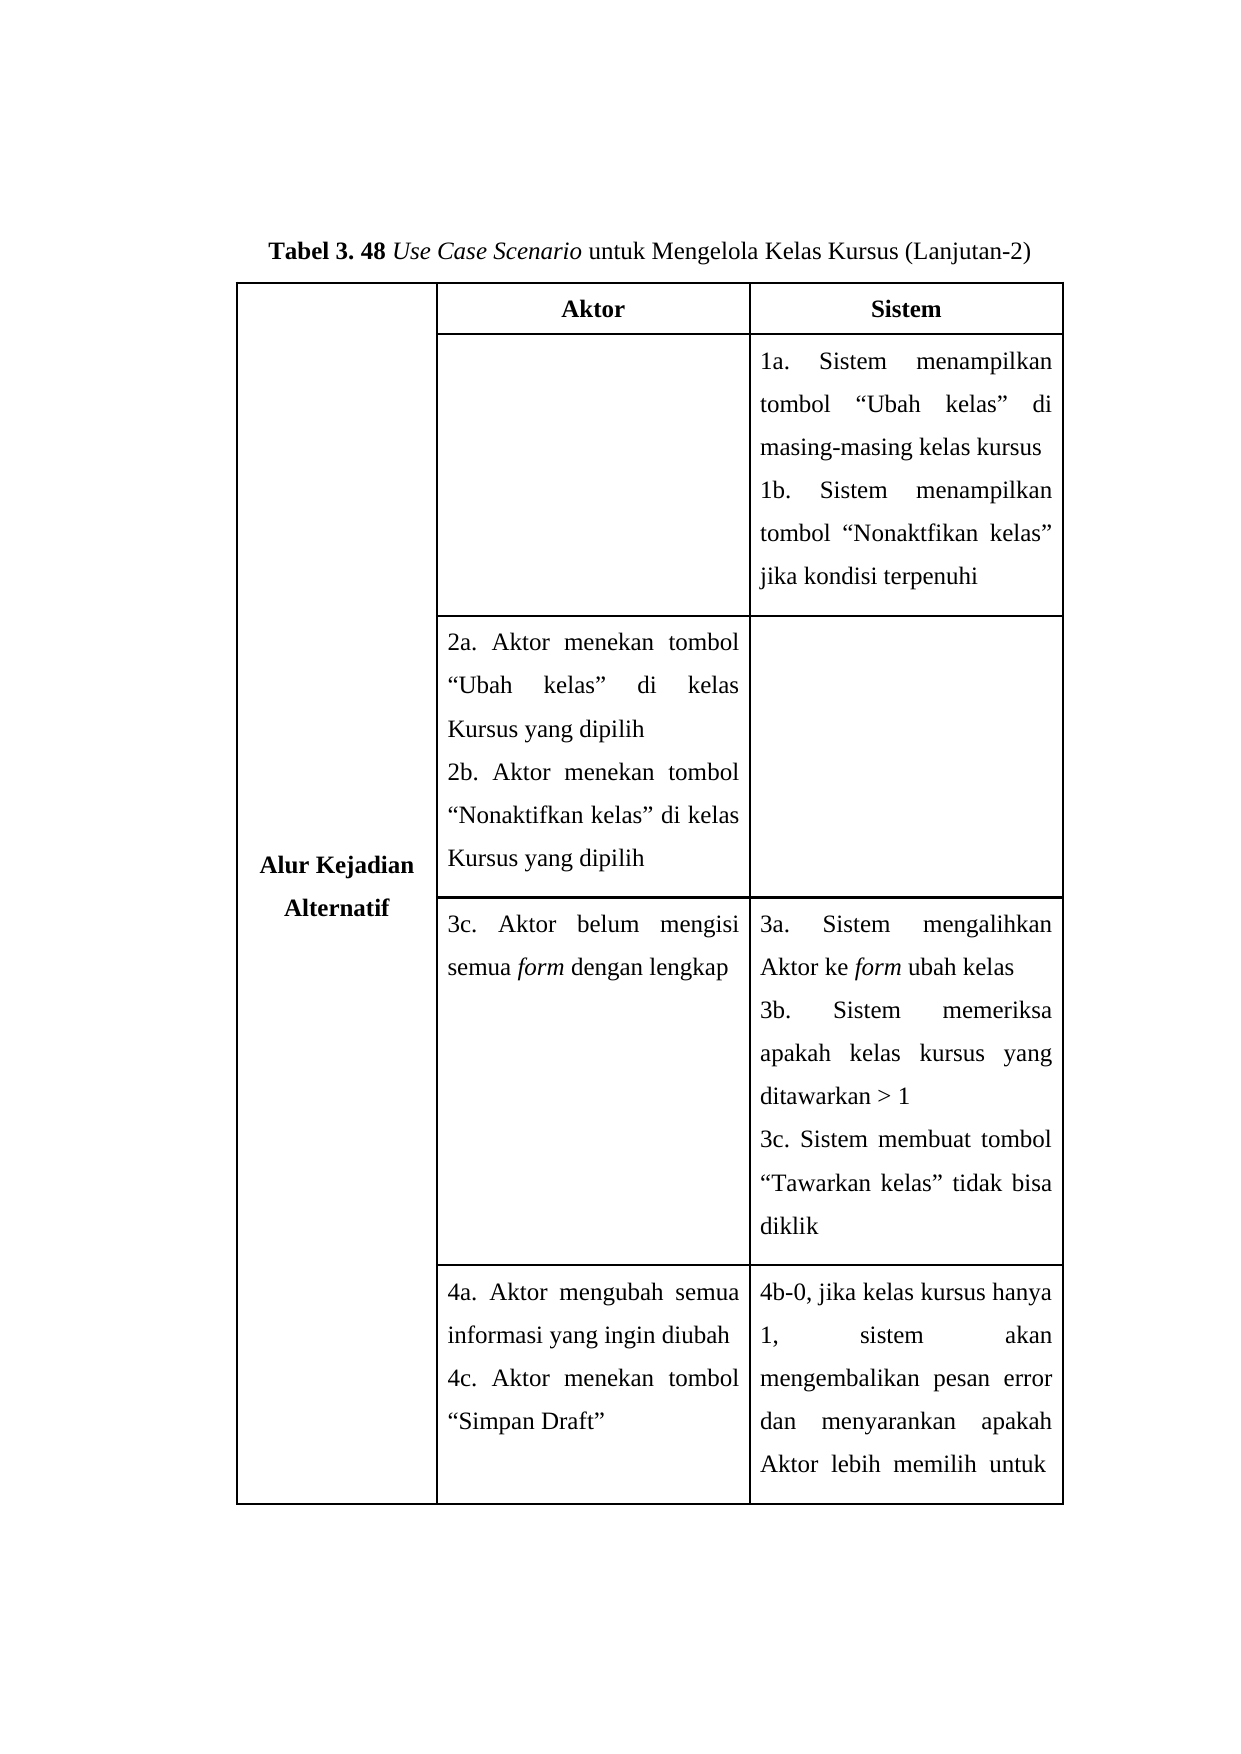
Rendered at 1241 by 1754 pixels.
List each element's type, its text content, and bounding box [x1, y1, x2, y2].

table_cell 3a. Sistem mengalihkan Aktor ke form ubah kelas 3b. Sistem memeriksa apakah kelas kursus yang ditawarkan > 1 3c. Sistem membuat tombol “Tawarkan kelas” tidak bisa diklik [751, 899, 1062, 1264]
table_cell 4a. Aktor mengubah semua informasi yang ingin diubah 4c. Aktor menekan tombol “Simpan Draft” [438, 1266, 749, 1503]
table_cell 3c. Aktor belum mengisi semua form dengan lengkap [438, 899, 749, 1264]
table_cell 1a. Sistem menampilkan tombol “Ubah kelas” di masing-masing kelas kursus 1b. Sistem menampilkan tombol “Nonaktfikan kelas” jika kondisi terpenuhi [751, 335, 1062, 615]
table_cell [438, 335, 749, 615]
table_header Alur Kejadian Alternatif [238, 284, 436, 1503]
text Tabel 3. Use Case Scenario untuk Mengelola Kelas Kursus (Lanjutan-2) [236, 236, 1063, 265]
table_cell 2a. Aktor menekan tombol “Ubah kelas” di kelas Kursus yang dipilih 2b. Aktor menekan tombol “Nonaktifkan kelas” di kelas Kursus yang dipilih [438, 617, 749, 896]
table_cell 4b-0, jika kelas kursus hanya 1, sistem akan mengembalikan pesan error dan menyarankan apakah Aktor lebih memilih untuk [751, 1266, 1062, 1503]
table_cell [751, 617, 1062, 896]
table_header Sistem [751, 284, 1062, 333]
table_header Aktor [438, 284, 749, 333]
